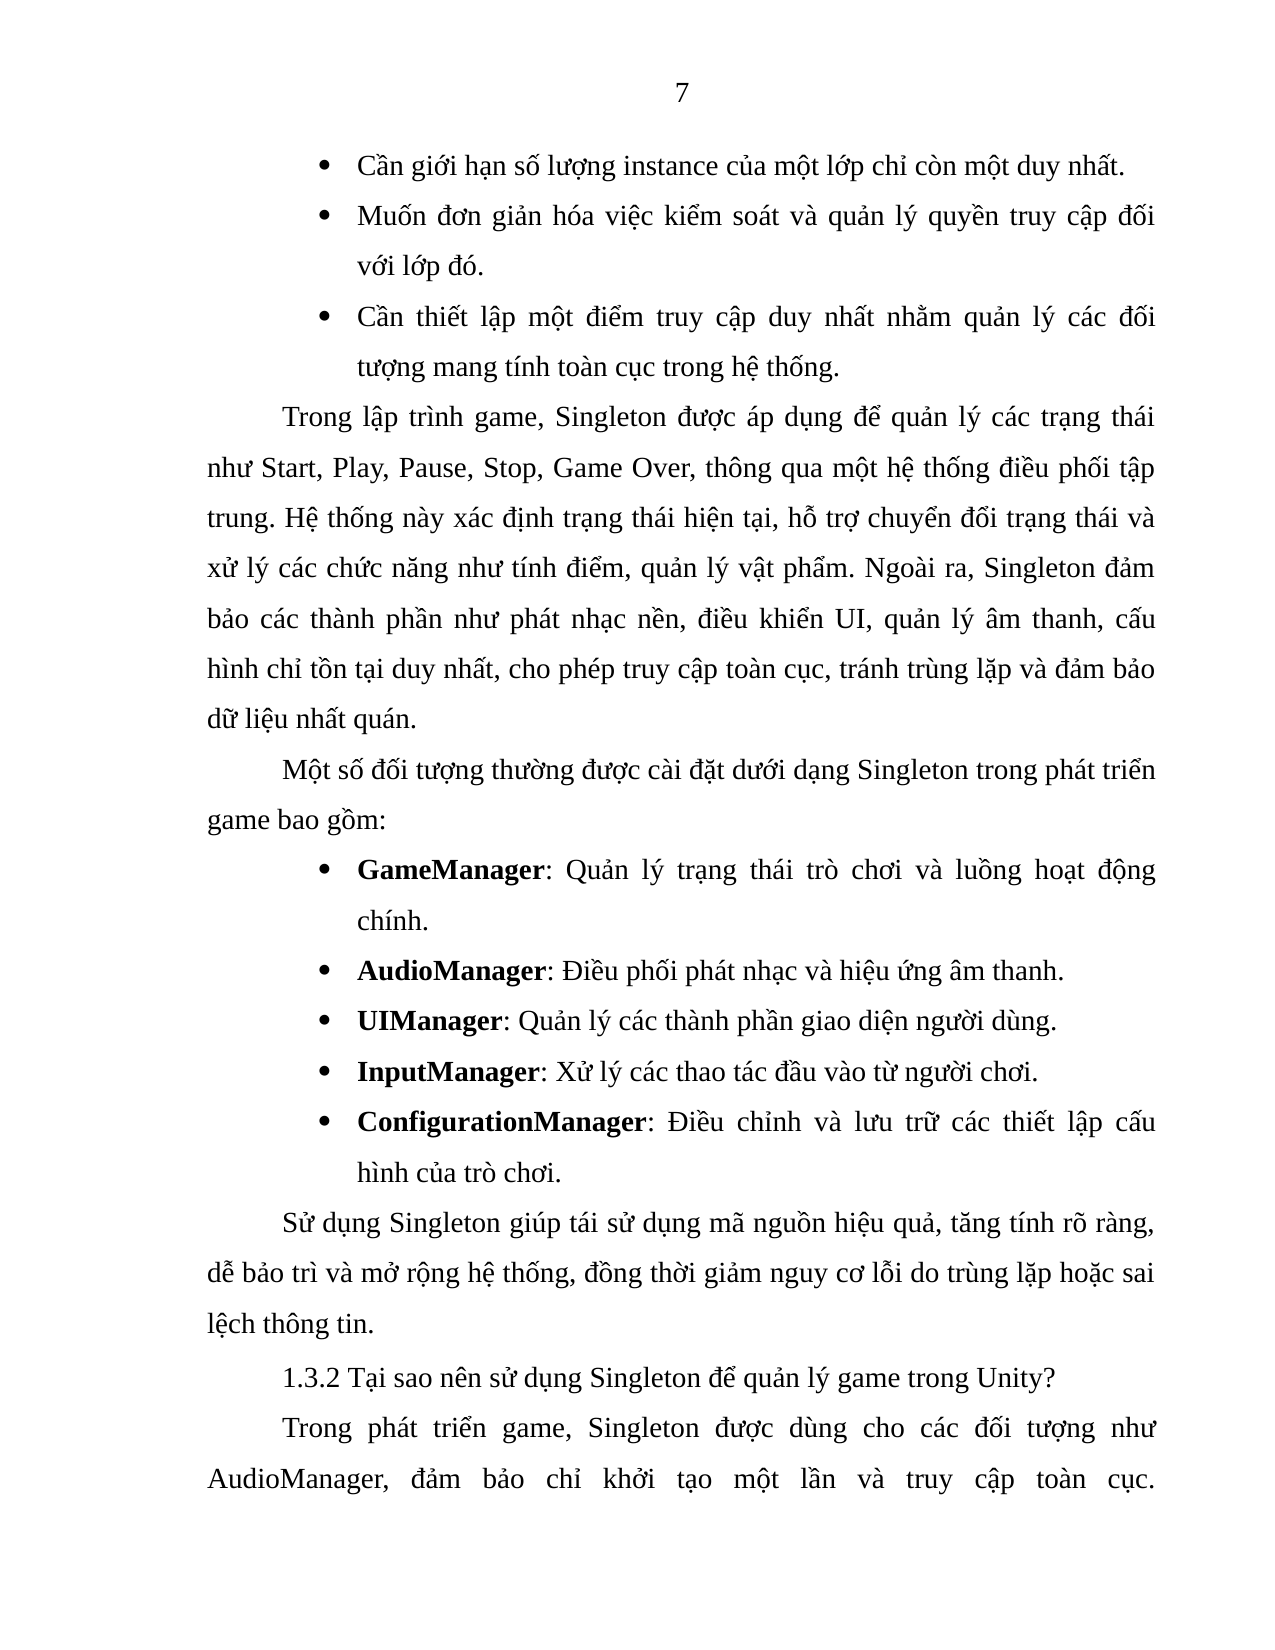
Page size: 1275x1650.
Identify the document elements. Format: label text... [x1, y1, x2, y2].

list GameManager: Quản lý trạng thái trò chơi và luồng hoạt động chính. [319, 852, 1157, 936]
list ConfigurationManager: Điều chỉnh và lưu trữ các thiết lập cấu hình của trò chơi. [319, 1104, 1157, 1188]
text Một số đối tượng thường được cài đặt dưới dạng Singleton trong phát triển game bao gồm: [207, 752, 1157, 836]
list Cần giới hạn số lượng instance của một lớp chỉ còn một duy nhất. [319, 148, 1157, 181]
list InputManager: Xử lý các thao tác đầu vào từ người chơi. [319, 1054, 1157, 1088]
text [207, 1411, 1157, 1494]
subtitle Tại sao nên sử dụng Singleton để quản lý game trong Unity? [282, 1360, 1157, 1394]
list AudioManager: Điều phối phát nhạc và hiệu ứng âm thanh. [319, 953, 1157, 987]
list Muốn đơn giản hóa việc kiểm soát và quản lý quyền truy cập đối với lớp đó. [319, 198, 1157, 282]
list UIManager: Quản lý các thành phần giao diện người dùng. [319, 1003, 1157, 1037]
list Cần thiết lập một điểm truy cập duy nhất nhằm quản lý các đối tượng mang tính toàn cục trong hệ thống. [319, 299, 1157, 383]
text Trong lập trình game, Singleton được áp dụng để quản lý các trạng thái như Start, Play, Pause, Stop, Game Over, thông qua một hệ thống điều phối tập trung. Hệ thống này xác định trạng thái hiện tại, hỗ trợ chuyển đổi trạng thái và xử lý các chức năng như tính điểm, quản lý vật phẩm. Ngoài ra, Singleton đảm bảo các thành phần như phát nhạc nền, điều khiển UI, quản lý âm thanh, cấu hình chỉ tồn tại duy nhất, cho phép truy cập toàn cục, tránh trùng lặp và đảm bảo dữ liệu nhất quán. [207, 399, 1157, 735]
text Sử dụng Singleton giúp tái sử dụng mã nguồn hiệu quả, tăng tính rõ ràng, dễ bảo trì và mở rộng hệ thống, đồng thời giảm nguy cơ lỗi do trùng lặp hoặc sai lệch thông tin. [207, 1205, 1157, 1339]
